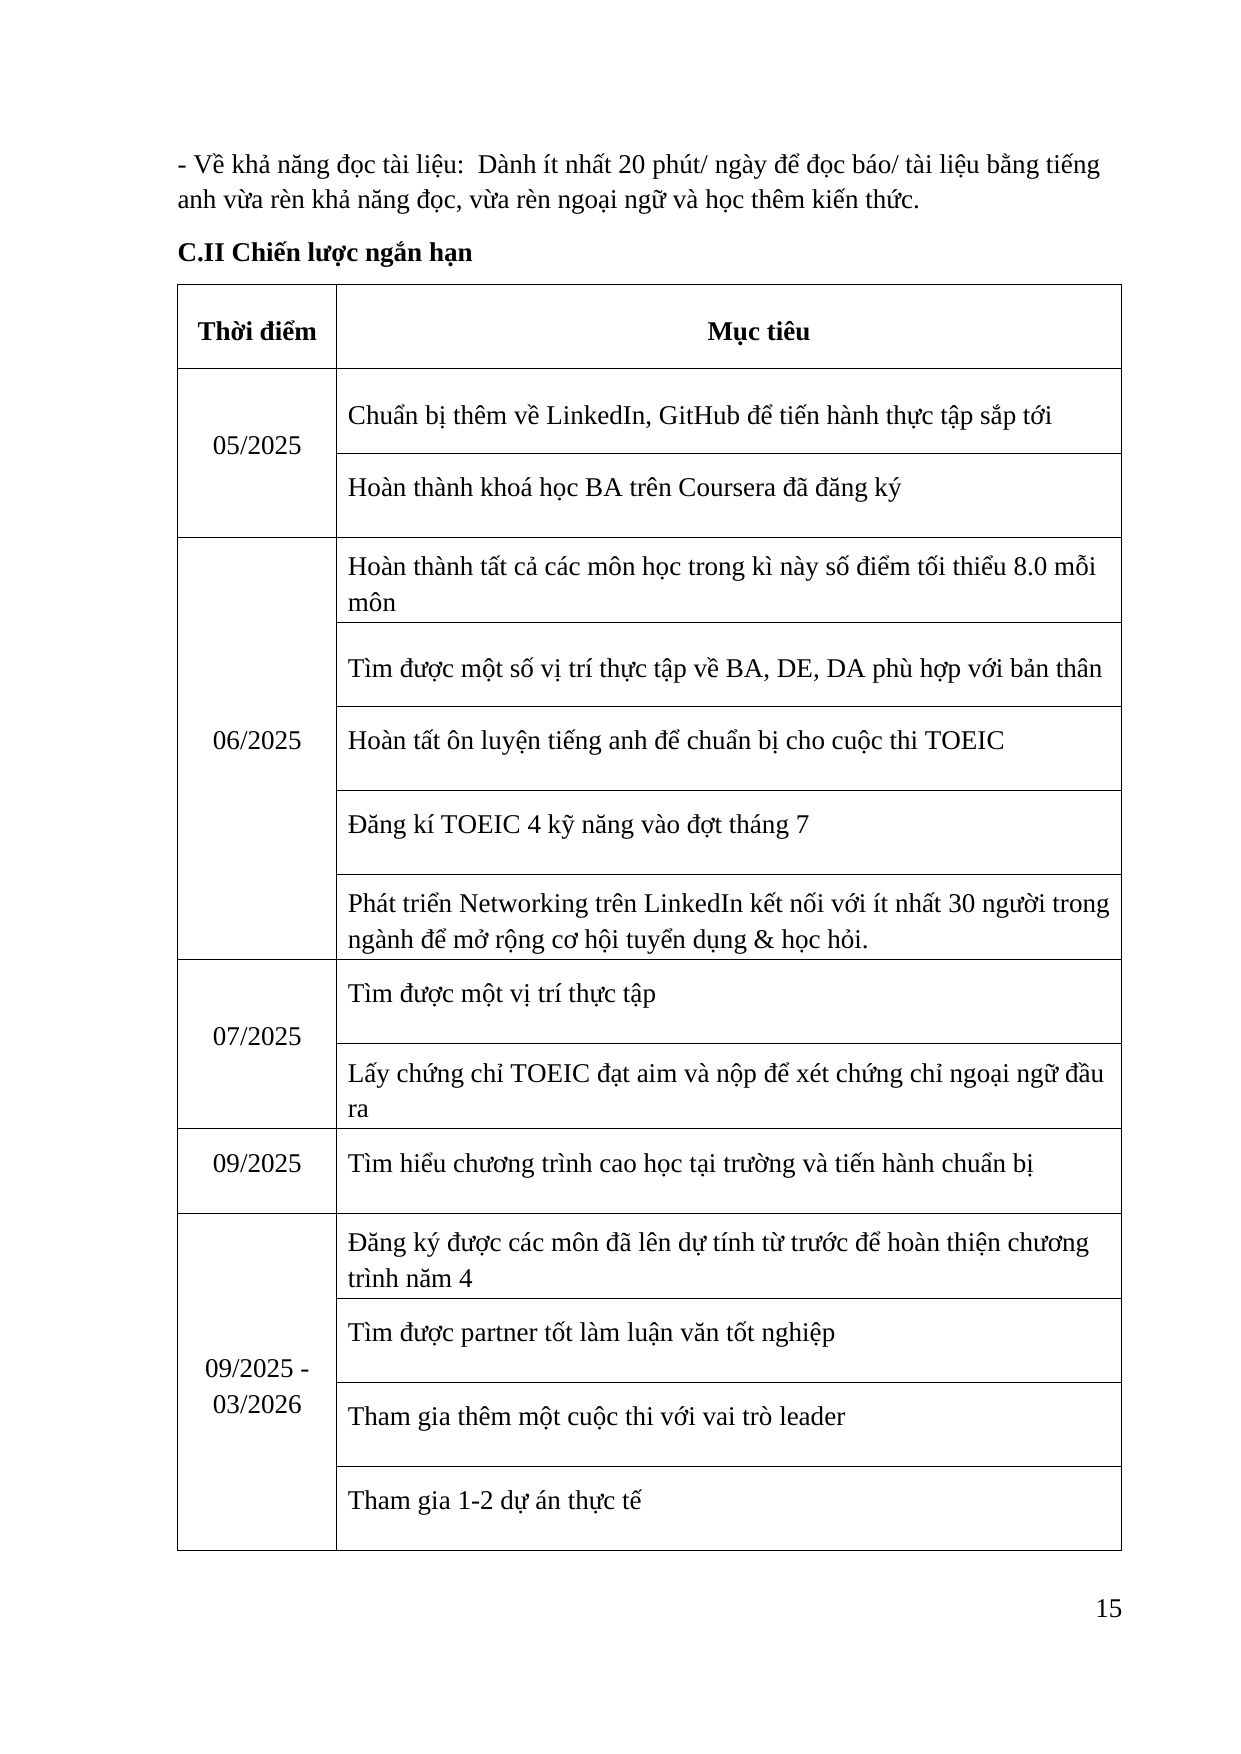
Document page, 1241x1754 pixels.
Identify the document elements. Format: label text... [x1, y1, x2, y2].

table_cell Tìm được partner tốt làm luận văn tốt nghiệp [337, 1299, 1121, 1382]
text - Về khả năng đọc tài liệu: Dành ít nhất 20 phút/ ngày để đọc báo/ tài liệu bằng tiếng anh vừa rèn khả năng đọc, vừa rèn ngoại ngữ và học thêm kiến thức. [177, 148, 1122, 214]
table_cell 06/2025 [178, 538, 336, 959]
table_cell 09/2025 - 03/2026 [178, 1214, 336, 1550]
table_cell Chuẩn bị thêm về LinkedIn, GitHub để tiến hành thực tập sắp tới [337, 369, 1121, 452]
table_cell Tham gia 1-2 dự án thực tế [337, 1467, 1121, 1550]
table_cell Đăng ký được các môn đã lên dự tính từ trước để hoàn thiện chương trình năm 4 [337, 1214, 1121, 1297]
table_header Thời điểm [178, 285, 336, 368]
table_cell 09/2025 [178, 1129, 336, 1212]
table_cell Tìm được một số vị trí thực tập về BA, DE, DA phù hợp với bản thân [337, 623, 1121, 706]
table_cell Tìm được một vị trí thực tập [337, 960, 1121, 1043]
subtitle Chiến lược ngắn hạn [177, 236, 1122, 267]
table_cell Hoàn thành tất cả các môn học trong kì này số điểm tối thiểu 8.0 mỗi môn [337, 538, 1121, 622]
table_cell Tham gia thêm một cuộc thi với vai trò leader [337, 1383, 1121, 1466]
table_cell 05/2025 [178, 369, 336, 537]
table_header Mục tiêu [337, 285, 1121, 368]
table_cell Hoàn thành khoá học BA trên Coursera đã đăng ký [337, 454, 1121, 537]
table_cell 07/2025 [178, 960, 336, 1128]
table_cell Phát triển Networking trên LinkedIn kết nối với ít nhất 30 người trong ngành để mở rộng cơ hội tuyển dụng & học hỏi. [337, 875, 1121, 959]
table_cell Lấy chứng chỉ TOEIC đạt aim và nộp để xét chứng chỉ ngoại ngữ đầu ra [337, 1044, 1121, 1128]
table_cell Hoàn tất ôn luyện tiếng anh để chuẩn bị cho cuộc thi TOEIC [337, 707, 1121, 790]
table_cell Đăng kí TOEIC 4 kỹ năng vào đợt tháng 7 [337, 791, 1121, 874]
table_cell Tìm hiểu chương trình cao học tại trường và tiến hành chuẩn bị [337, 1129, 1121, 1212]
